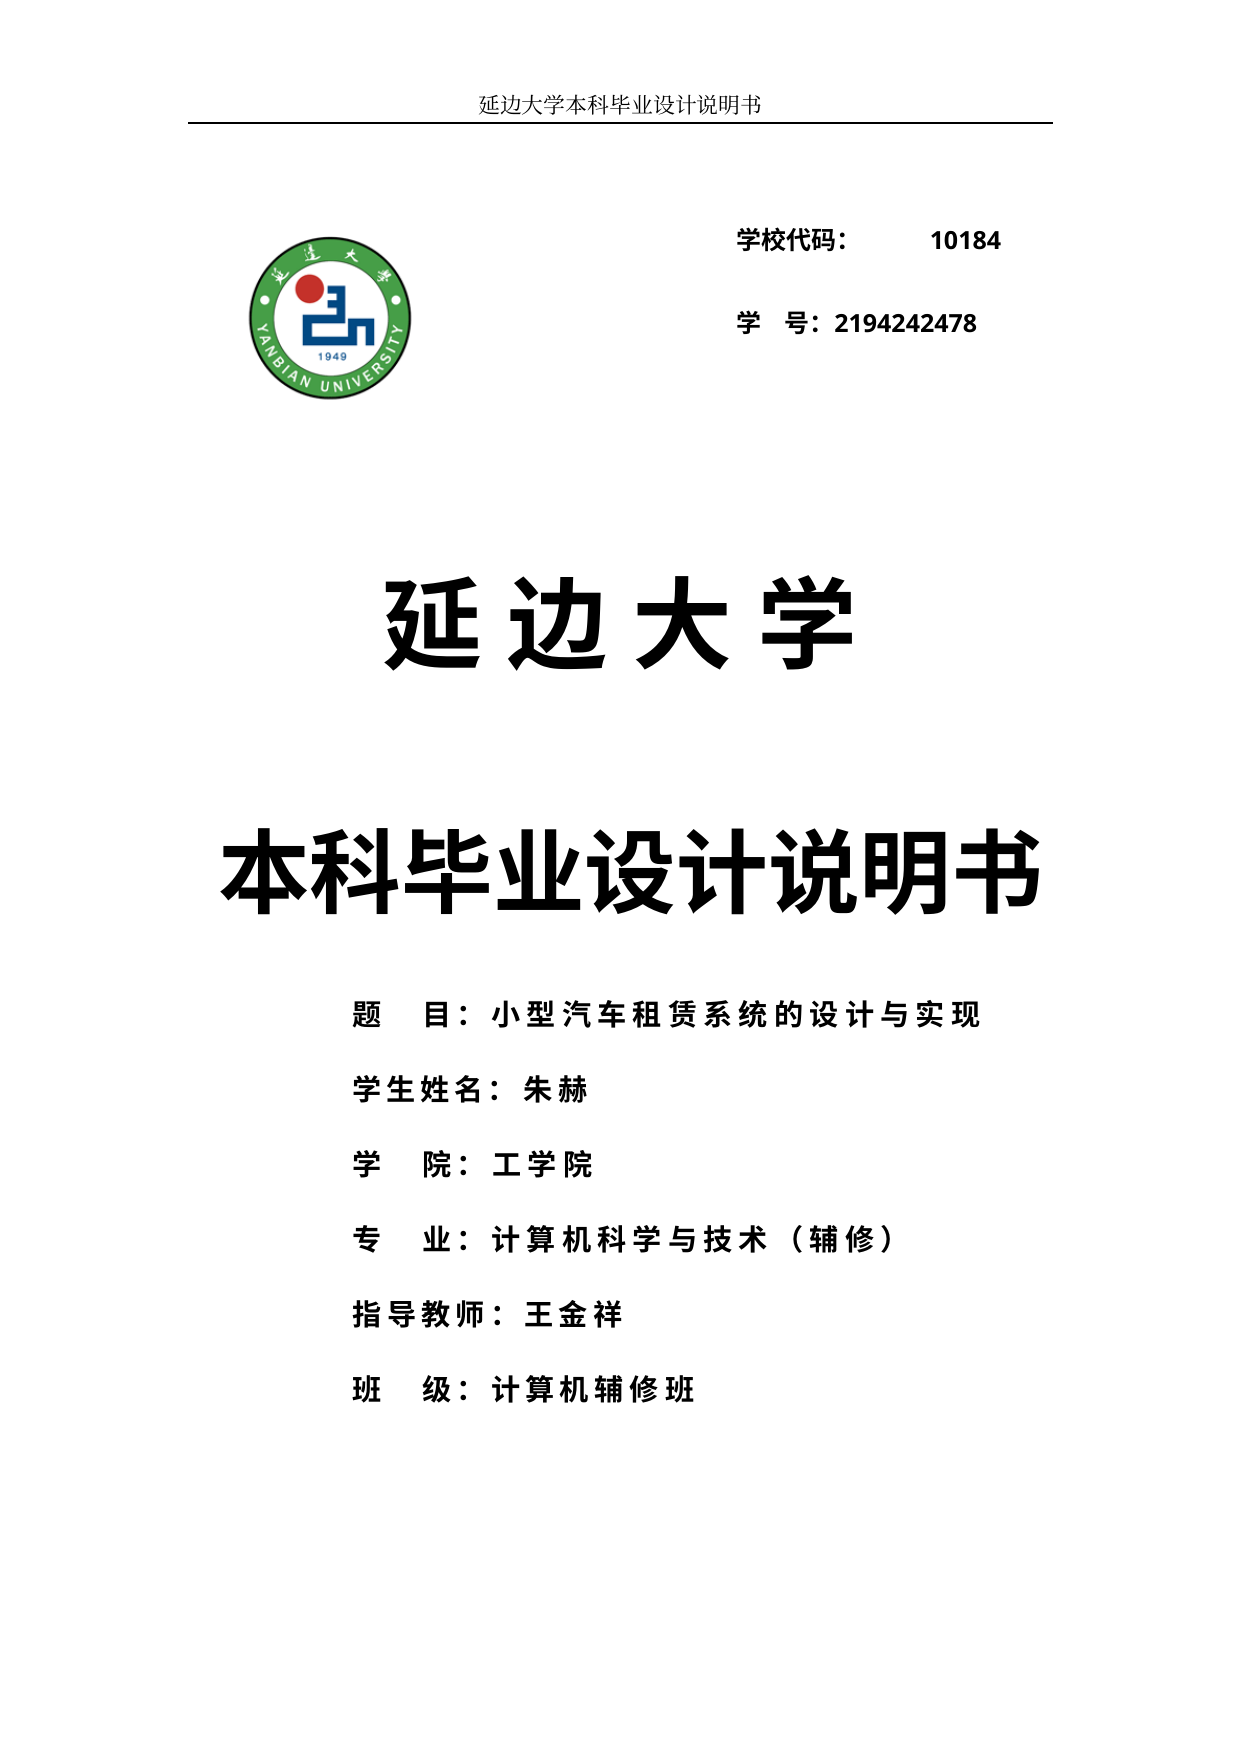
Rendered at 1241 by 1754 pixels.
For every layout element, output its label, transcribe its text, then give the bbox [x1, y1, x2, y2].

picture [236, 235, 418, 407]
text 延 边 大 学 [187, 536, 1053, 698]
